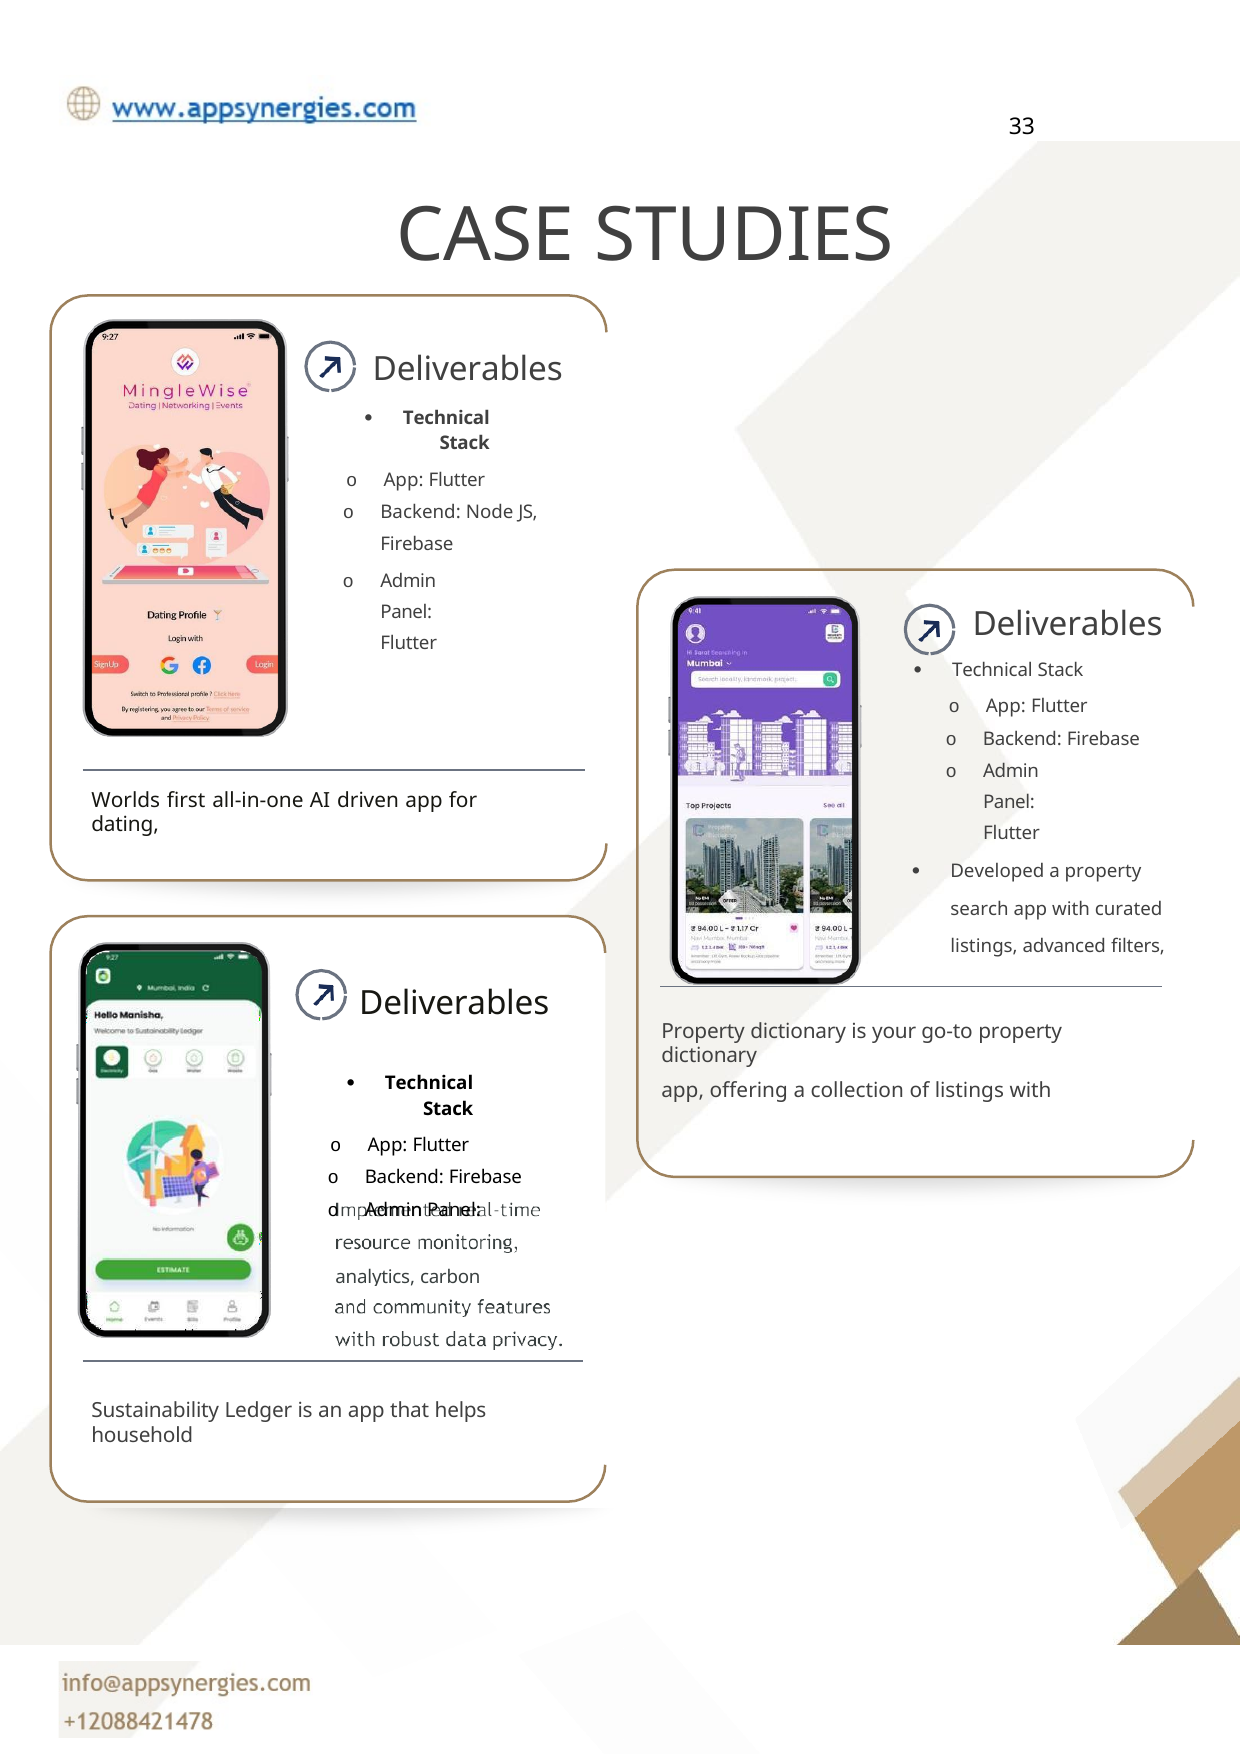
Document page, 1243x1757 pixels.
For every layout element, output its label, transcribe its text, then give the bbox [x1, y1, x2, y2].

picture [58, 75, 431, 135]
picture [0, 141, 1240, 1754]
subtitle CASE STUDIES [396, 180, 1243, 282]
